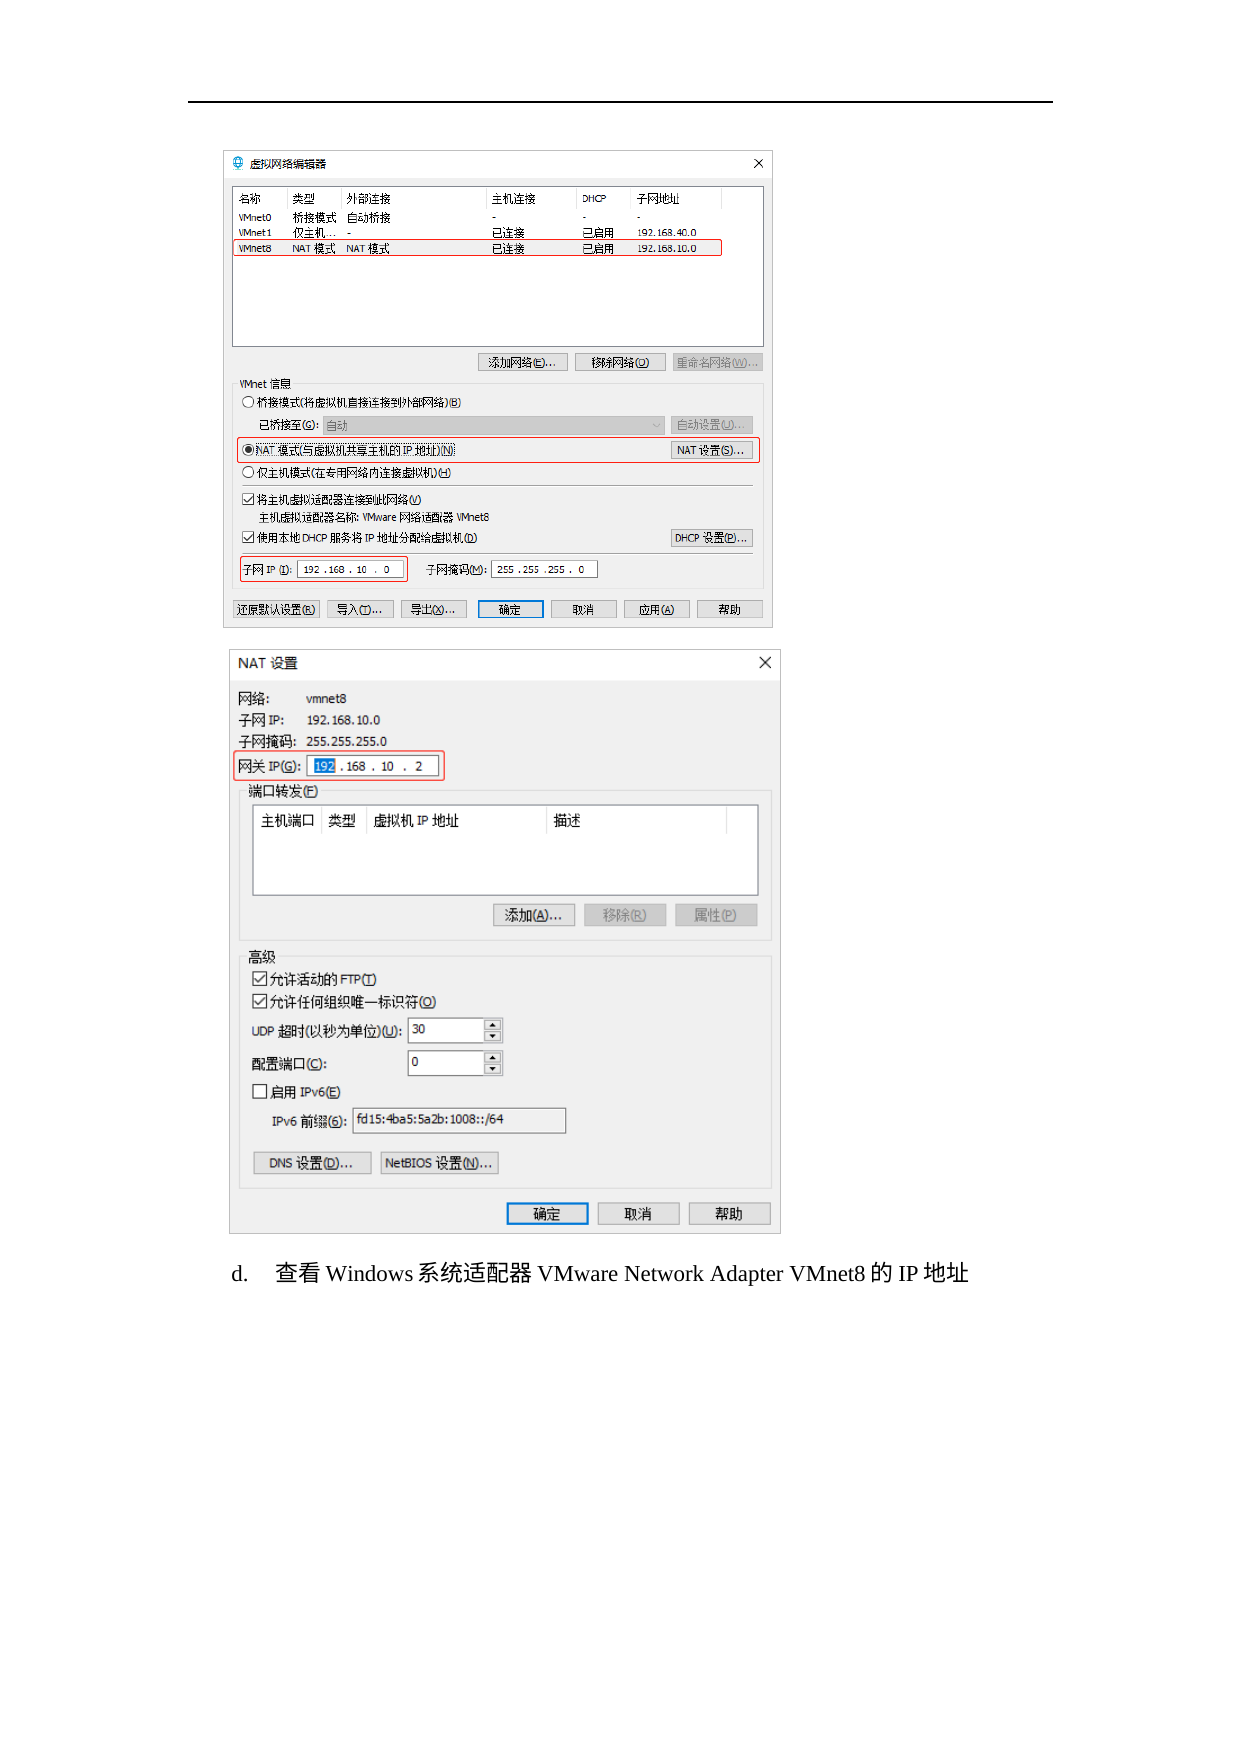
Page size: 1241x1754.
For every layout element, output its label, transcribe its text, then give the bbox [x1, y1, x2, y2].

picture [224, 151, 772, 627]
list 查看Windows系统适配器VMware Network Adapter VMnet8的IP地址 [231, 1255, 1053, 1288]
picture [230, 650, 780, 1233]
